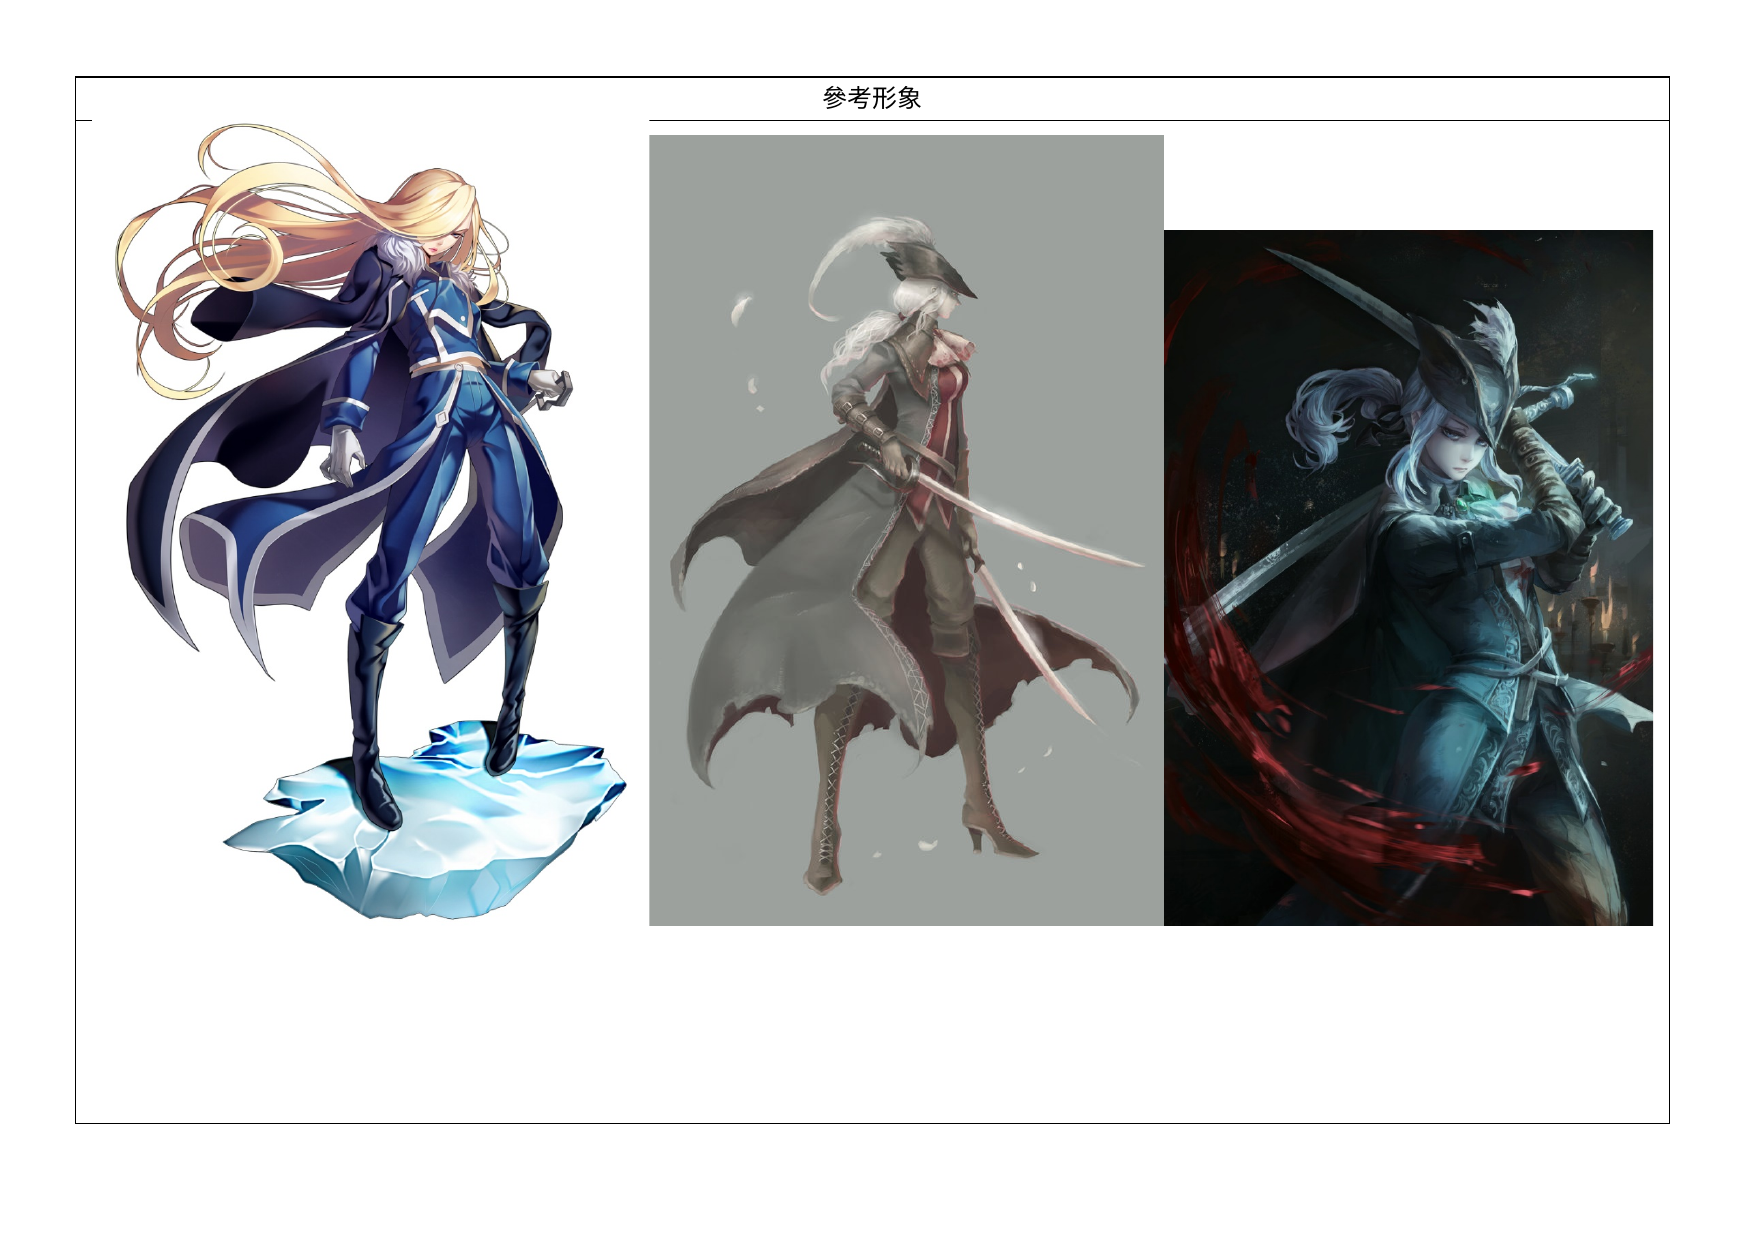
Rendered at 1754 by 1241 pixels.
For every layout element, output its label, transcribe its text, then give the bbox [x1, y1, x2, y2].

table_cell [76, 121, 1669, 1123]
table_cell 參考形象 [76, 78, 1669, 120]
picture [92, 120, 1654, 926]
